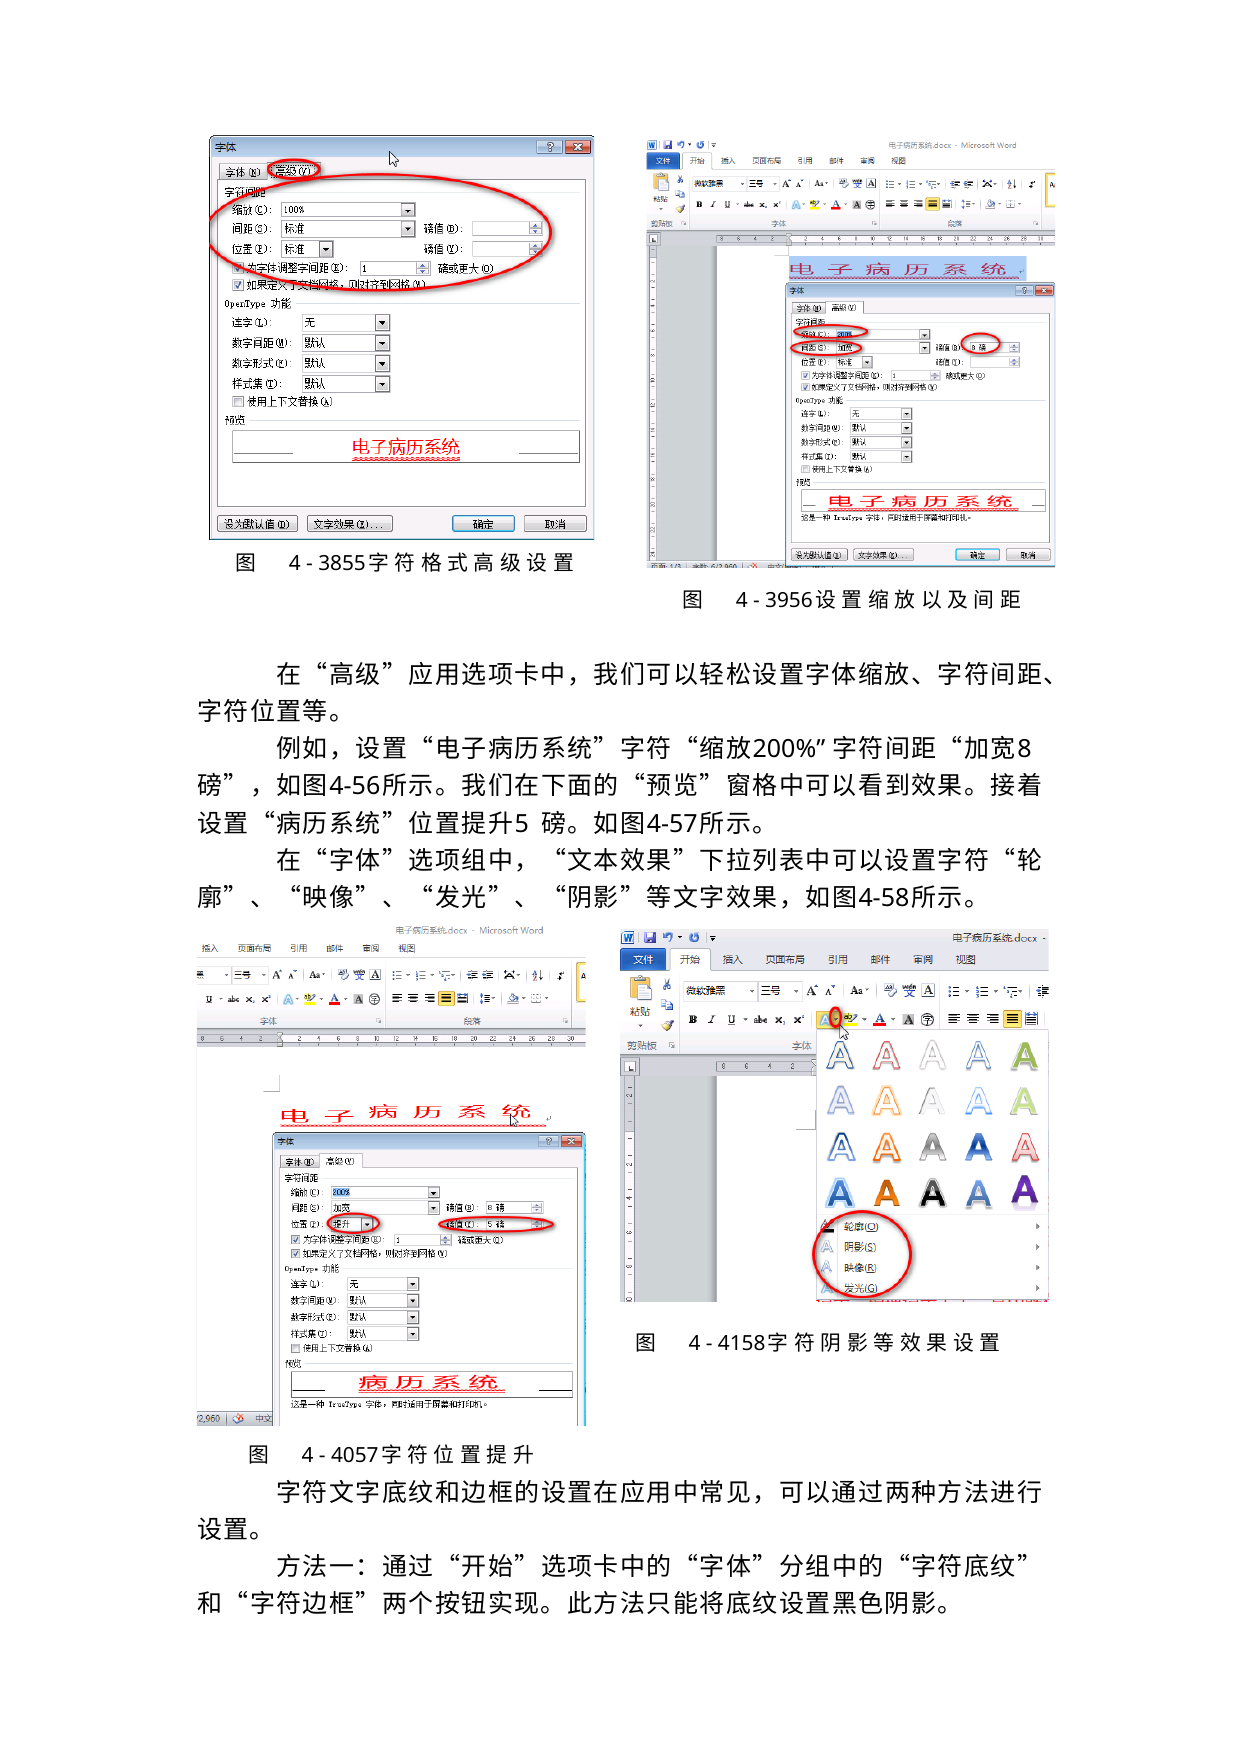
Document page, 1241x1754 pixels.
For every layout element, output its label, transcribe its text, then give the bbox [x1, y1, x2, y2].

picture [620, 929, 1049, 1302]
text 字符文字底纹和边框的设置在应用中常见，可以通过两种方法进行设置。 [197, 1472, 1043, 1546]
text 在“字体”选项组中，“文本效果”下拉列表中可以设置字符“轮廓”、“映像”、“发光”、“阴影”等文字效果，如图4-58所示。 [197, 840, 1043, 914]
table_header 图 4 - 字符阴影等效果设置 [603, 914, 1032, 1472]
picture [646, 138, 1056, 568]
picture [196, 922, 586, 1426]
table_header 图 4 - 字符格式高级设置 [186, 133, 630, 617]
picture [209, 135, 595, 540]
table_header 图 4 - 设置缩放以及间距 [630, 133, 1074, 617]
text 在“高级”应用选项卡中，我们可以轻松设置字体缩放、字符间距、字符位置等。 [197, 654, 1043, 728]
text 例如，设置“电子病历系统”字符“缩放200%”字符间距“加宽8磅”，如图4-56所示。我们在下面的“预览”窗格中可以看到效果。接着设置“病历系统”位置提升5磅。如图4-57所示。 [197, 728, 1043, 840]
table_header 图 4 - 字符位置提升 [186, 914, 602, 1472]
text 方法一：通过“开始”选项卡中的“字体”分组中的“字符底纹”和“字符边框”两个按钮实现。此方法只能将底纹设置黑色阴影。 [197, 1546, 1043, 1621]
